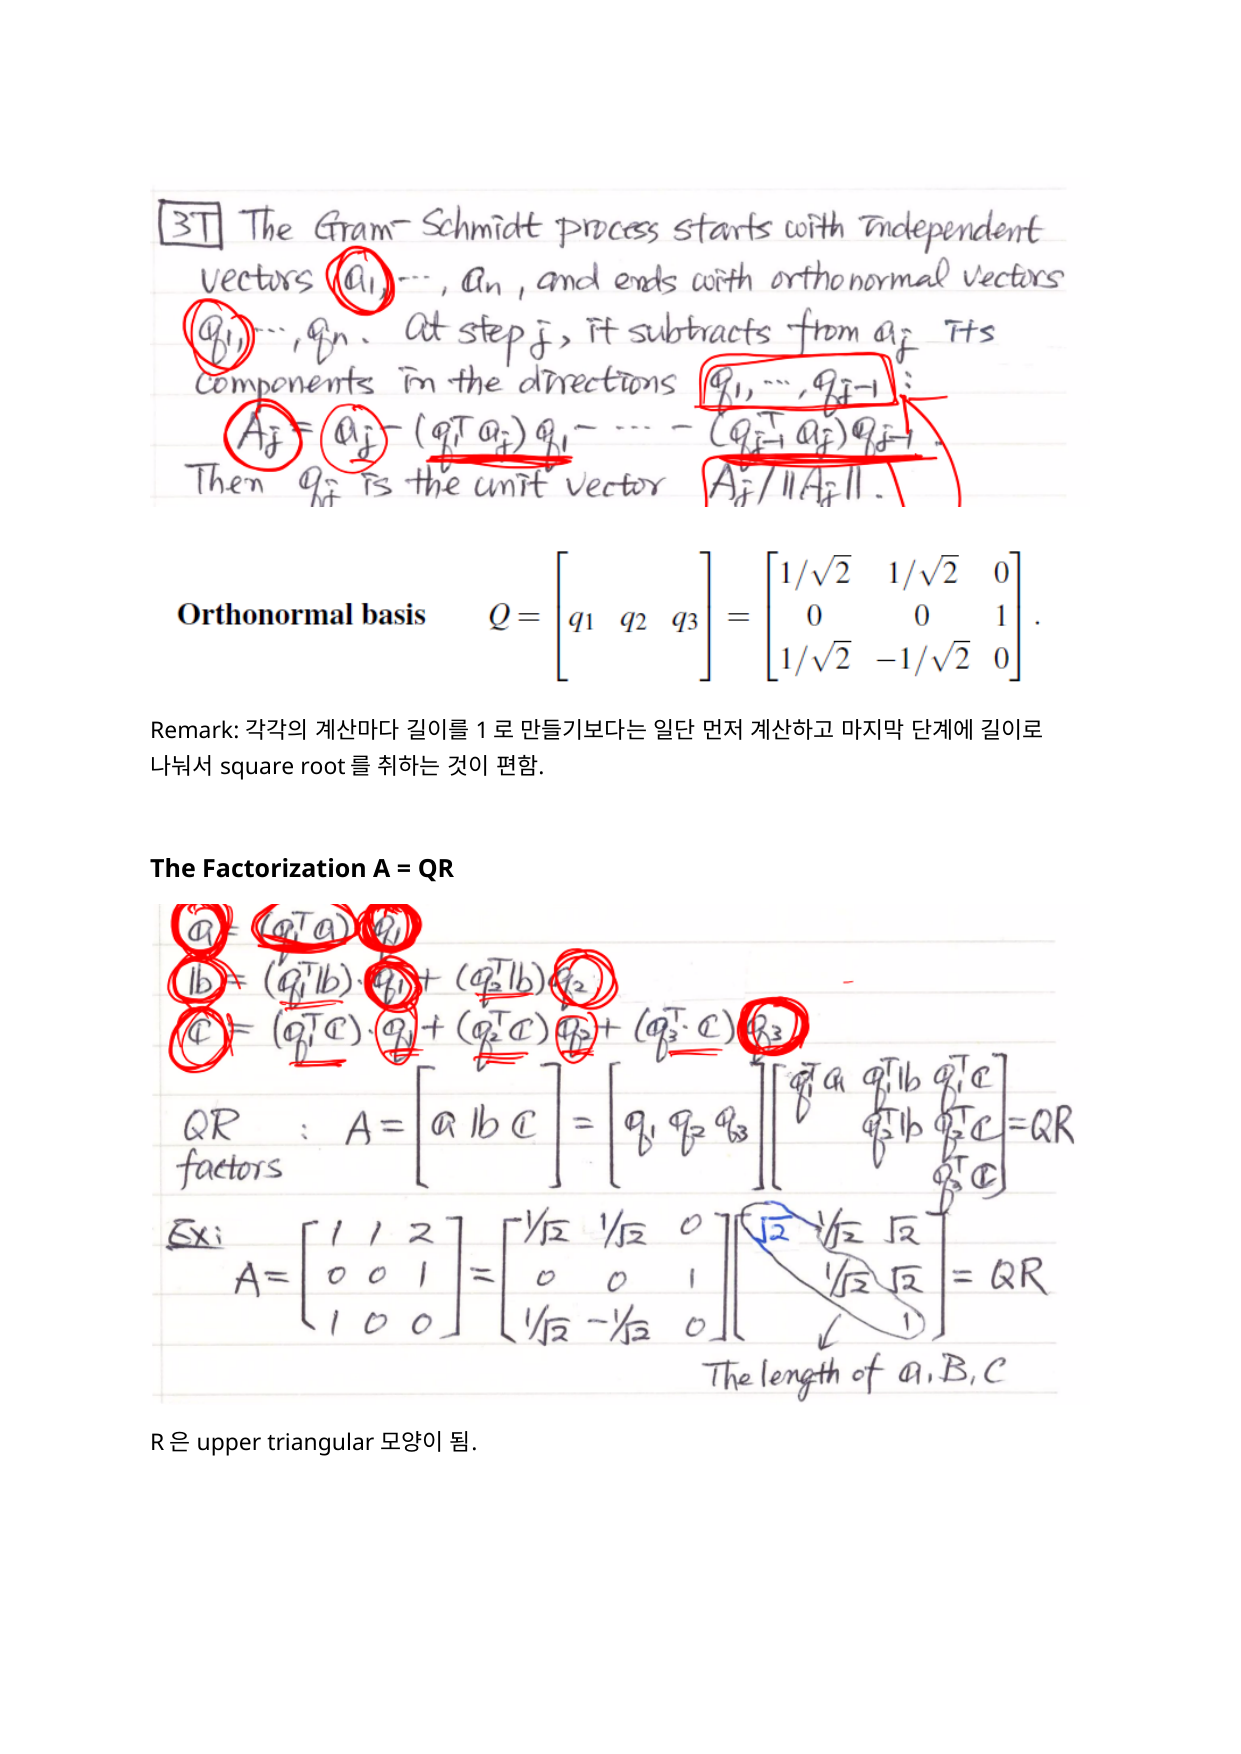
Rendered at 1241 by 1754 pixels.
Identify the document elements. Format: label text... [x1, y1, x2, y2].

picture [150, 177, 1091, 507]
picture [150, 904, 1091, 1405]
text The Factorization A = QR [150, 851, 1090, 885]
text R은 upper triangular 모양이 됨. [150, 1423, 1090, 1457]
picture [150, 525, 1044, 694]
text Remark: 각각의 계산마다 길이를 1로 만들기보다는 일단 먼저 계산하고 마지막 단계에 길이로 나눠서 square root를 취하는 것이 편함. [150, 712, 1090, 781]
